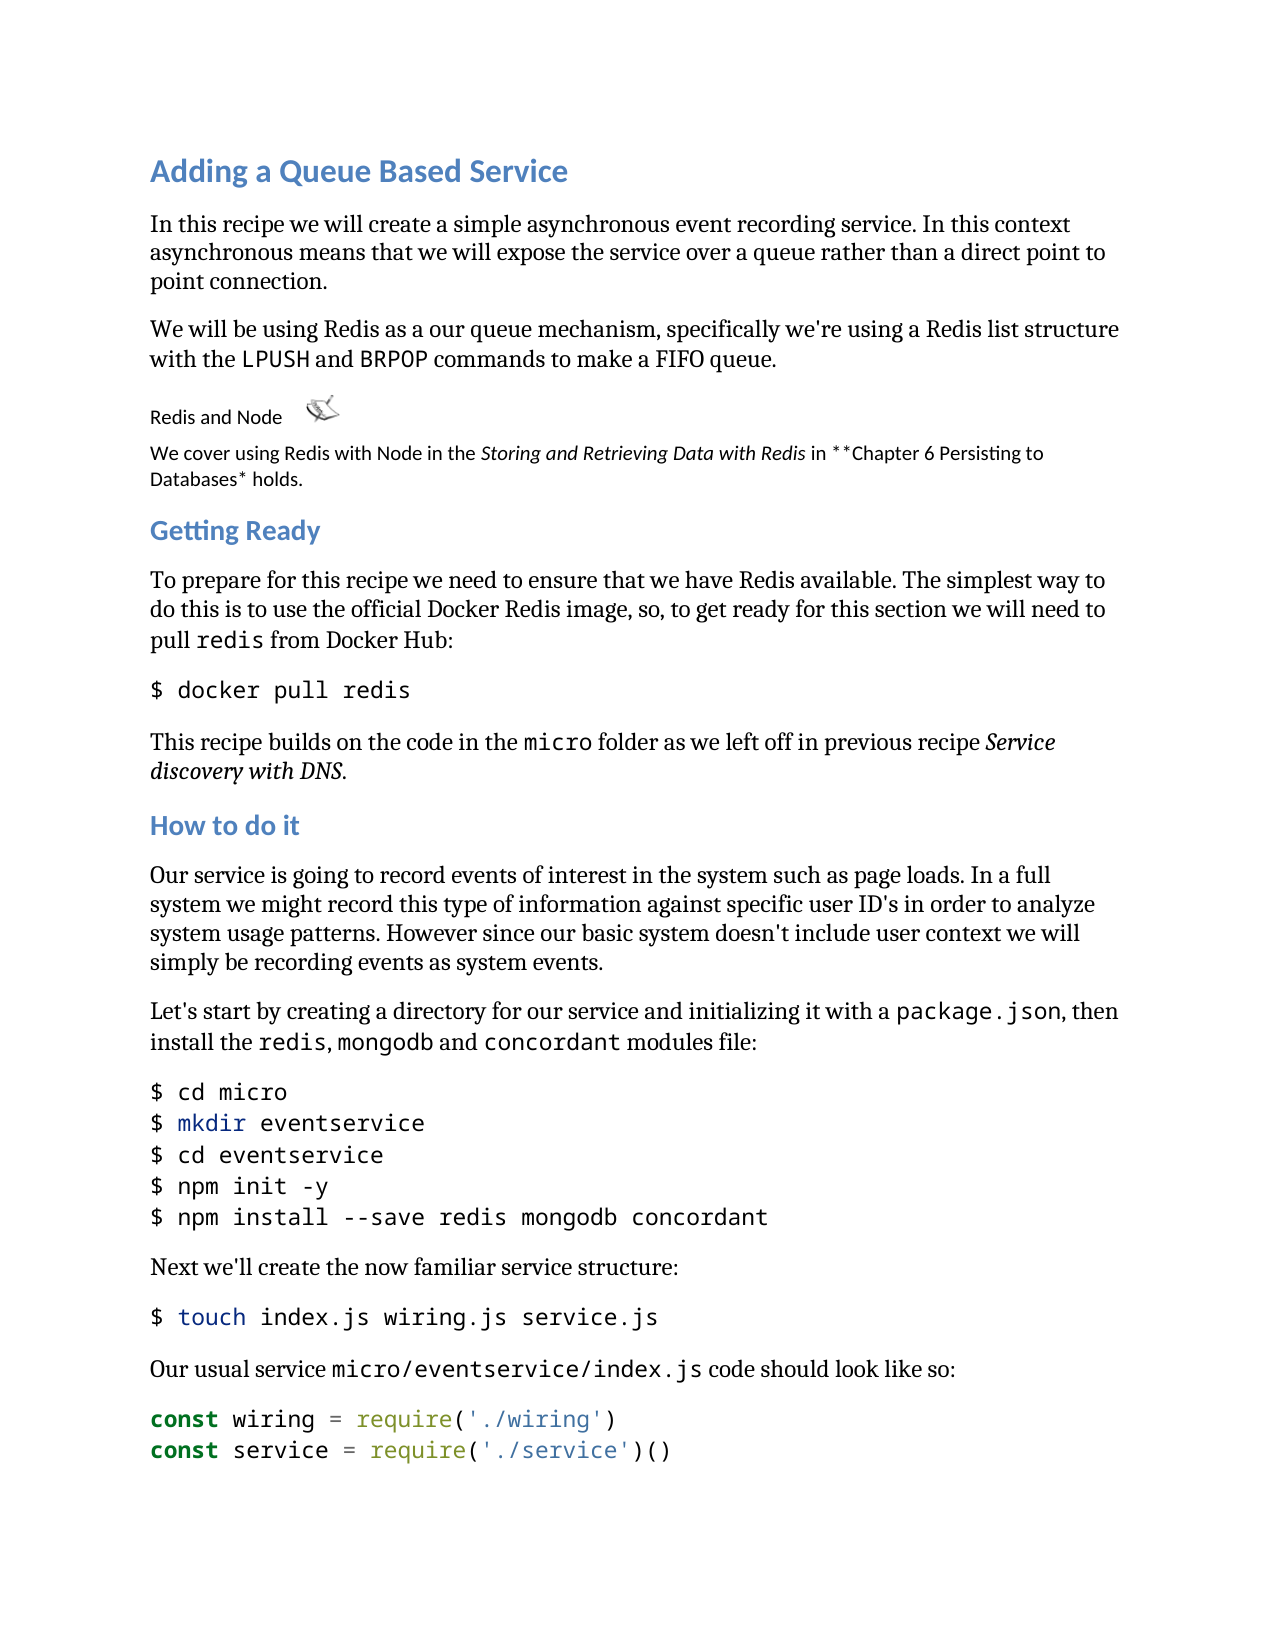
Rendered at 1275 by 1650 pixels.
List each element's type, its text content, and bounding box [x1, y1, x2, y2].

text Let's start by creating a directory for our service and initializing it with a package.json, then install the redis, mongodb and concordant modules file: [150, 995, 1125, 1057]
text We will be using Redis as a our queue mechanism, specifically we're using a Redis list structure with the LPUSH and BRPOP commands to make a FIFO queue. [150, 314, 1125, 374]
text We cover using Redis with Node in the Storing and Retrieving Data with Redis in **Chapter 6 Persisting to Databases* holds. [150, 440, 1125, 491]
text $ cd micro $ mkdir eventservice $ cd eventservice $ npm init -y $ npm install --save redis mongodb concordant [150, 1076, 1125, 1232]
picture [306, 393, 340, 425]
subtitle How to do it [150, 807, 1125, 842]
text $ touch index.js wiring.js service.js [150, 1301, 1125, 1332]
subtitle Adding a Queue Based Service [150, 150, 1125, 191]
text Our usual service micro/eventservice/index.js code should look like so: [150, 1353, 1125, 1384]
text This recipe builds on the code in the micro folder as we left off in previous recipe Service discovery with DNS. [150, 726, 1125, 786]
text In this recipe we will create a simple asynchronous event recording service. In this context asynchronous means that we will expose the service over a queue rather than a direct point to point connection. [150, 209, 1125, 296]
subtitle Redis and Node [150, 393, 1125, 430]
subtitle Getting Ready [150, 512, 1125, 548]
text To prepare for this recipe we need to ensure that we have Redis available. The simplest way to do this is to use the official Docker Redis image, so, to get ready for this section we will need to pull redis from Docker Hub: [150, 566, 1125, 655]
text $ docker pull redis [150, 674, 1125, 705]
text Our service is going to record events of interest in the system such as page loads. In a full system we might record this type of information against specific user ID's in order to analyze system usage patterns. However since our basic system doesn't include user context we will simply be recording events as system events. [150, 861, 1125, 976]
text Next we'll create the now familiar service structure: [150, 1253, 1125, 1282]
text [150, 1403, 1125, 1465]
